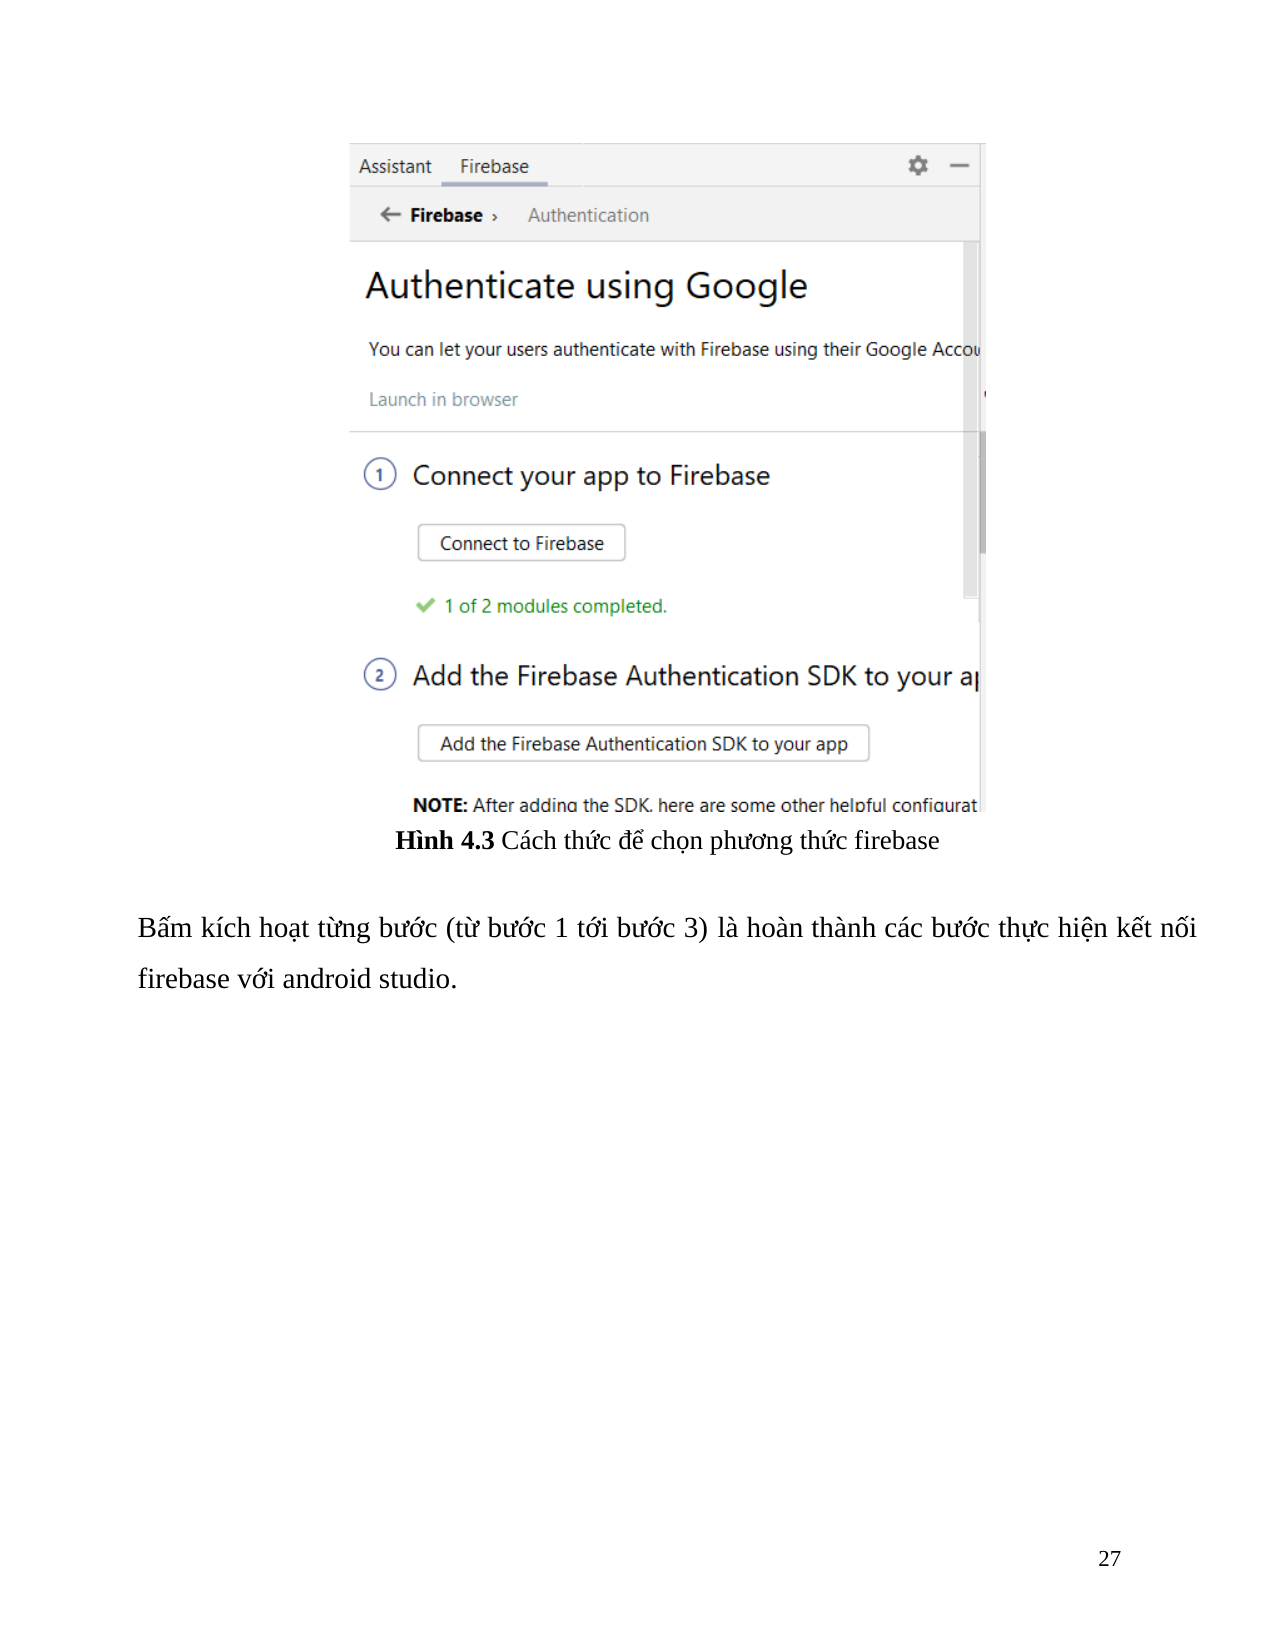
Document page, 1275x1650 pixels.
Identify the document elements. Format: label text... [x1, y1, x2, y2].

text Hình 4.3 Cách thức để chọn phương thức firebase [137, 824, 1198, 856]
text Bấm kích hoạt từng bước (từ bước 1 tới bước 3) là hoàn thành các bước thực hiện kết nối firebase với android studio. [137, 911, 1198, 994]
picture [349, 143, 986, 812]
